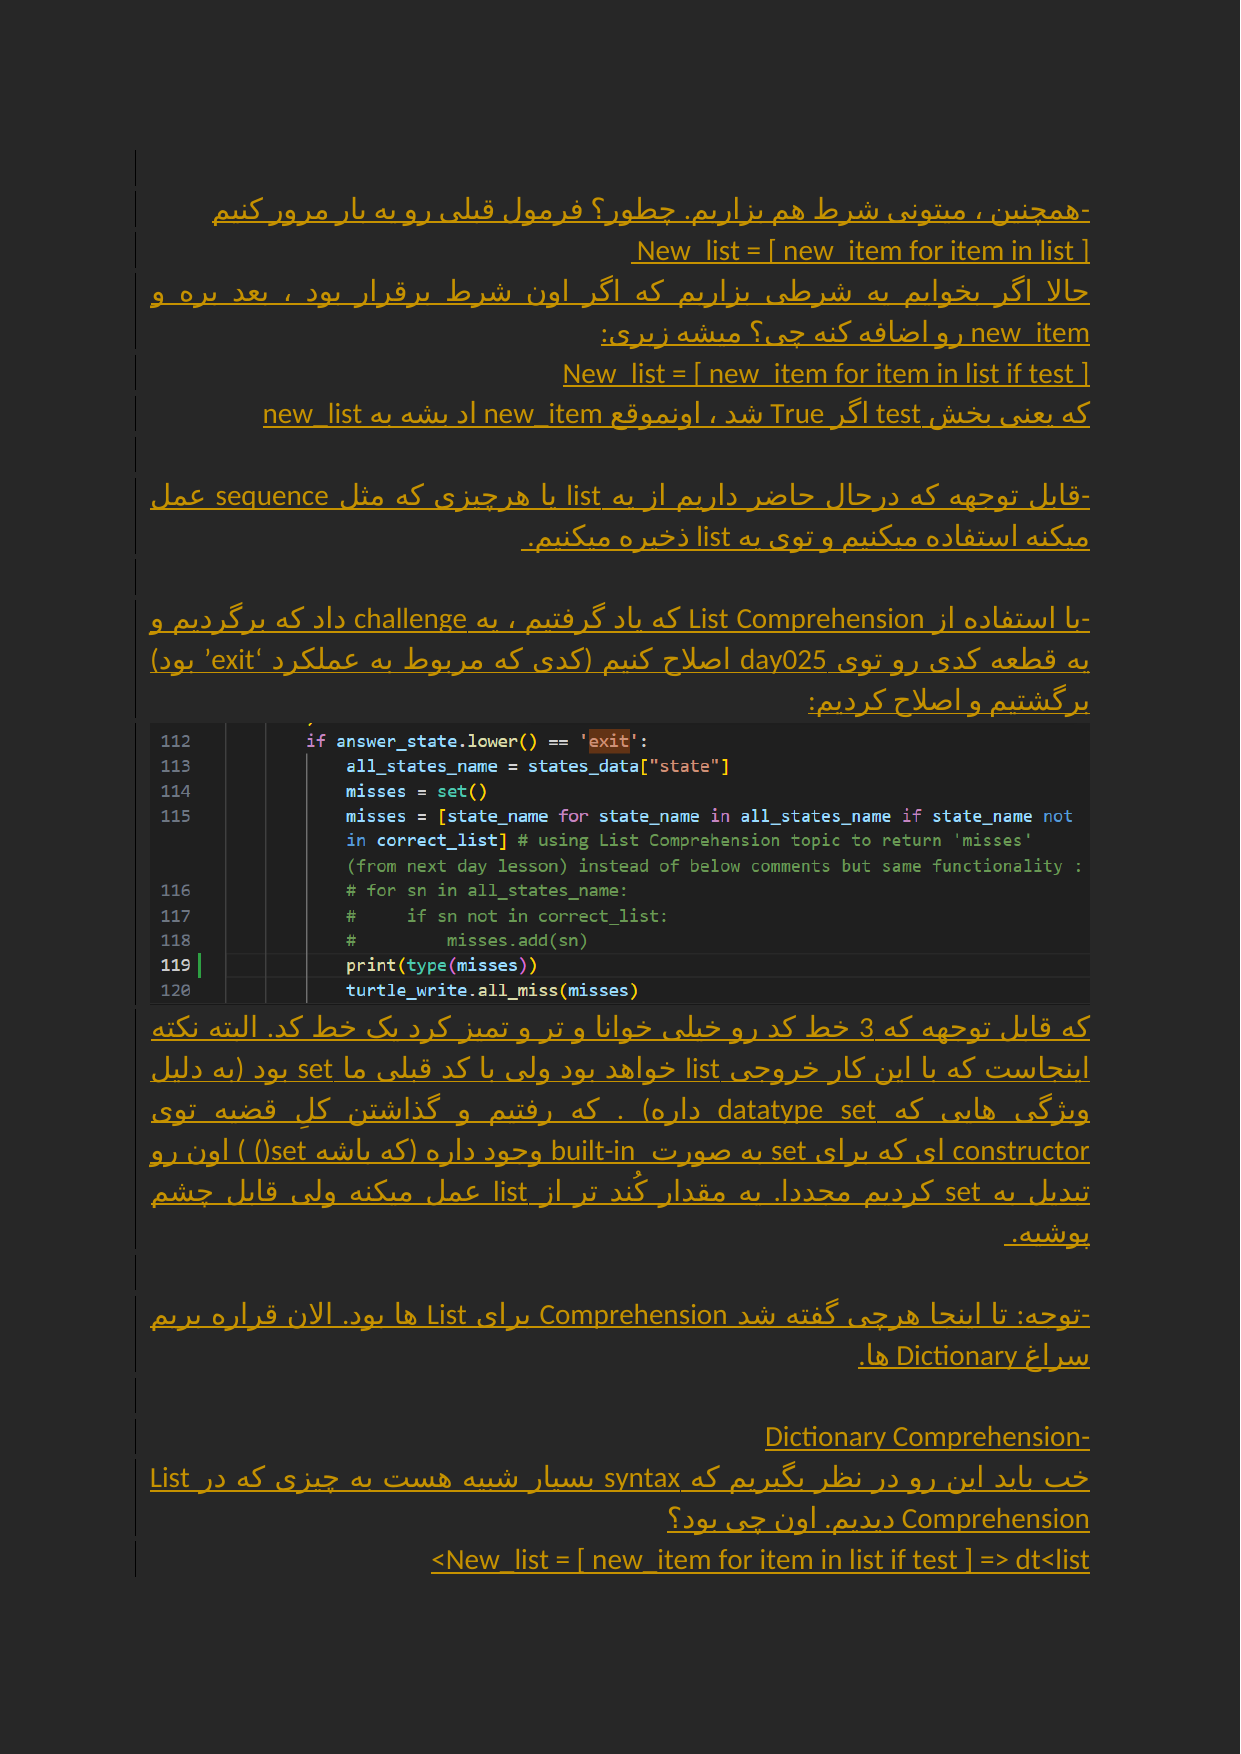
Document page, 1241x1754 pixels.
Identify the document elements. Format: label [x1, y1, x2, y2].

picture [150, 723, 1090, 1005]
